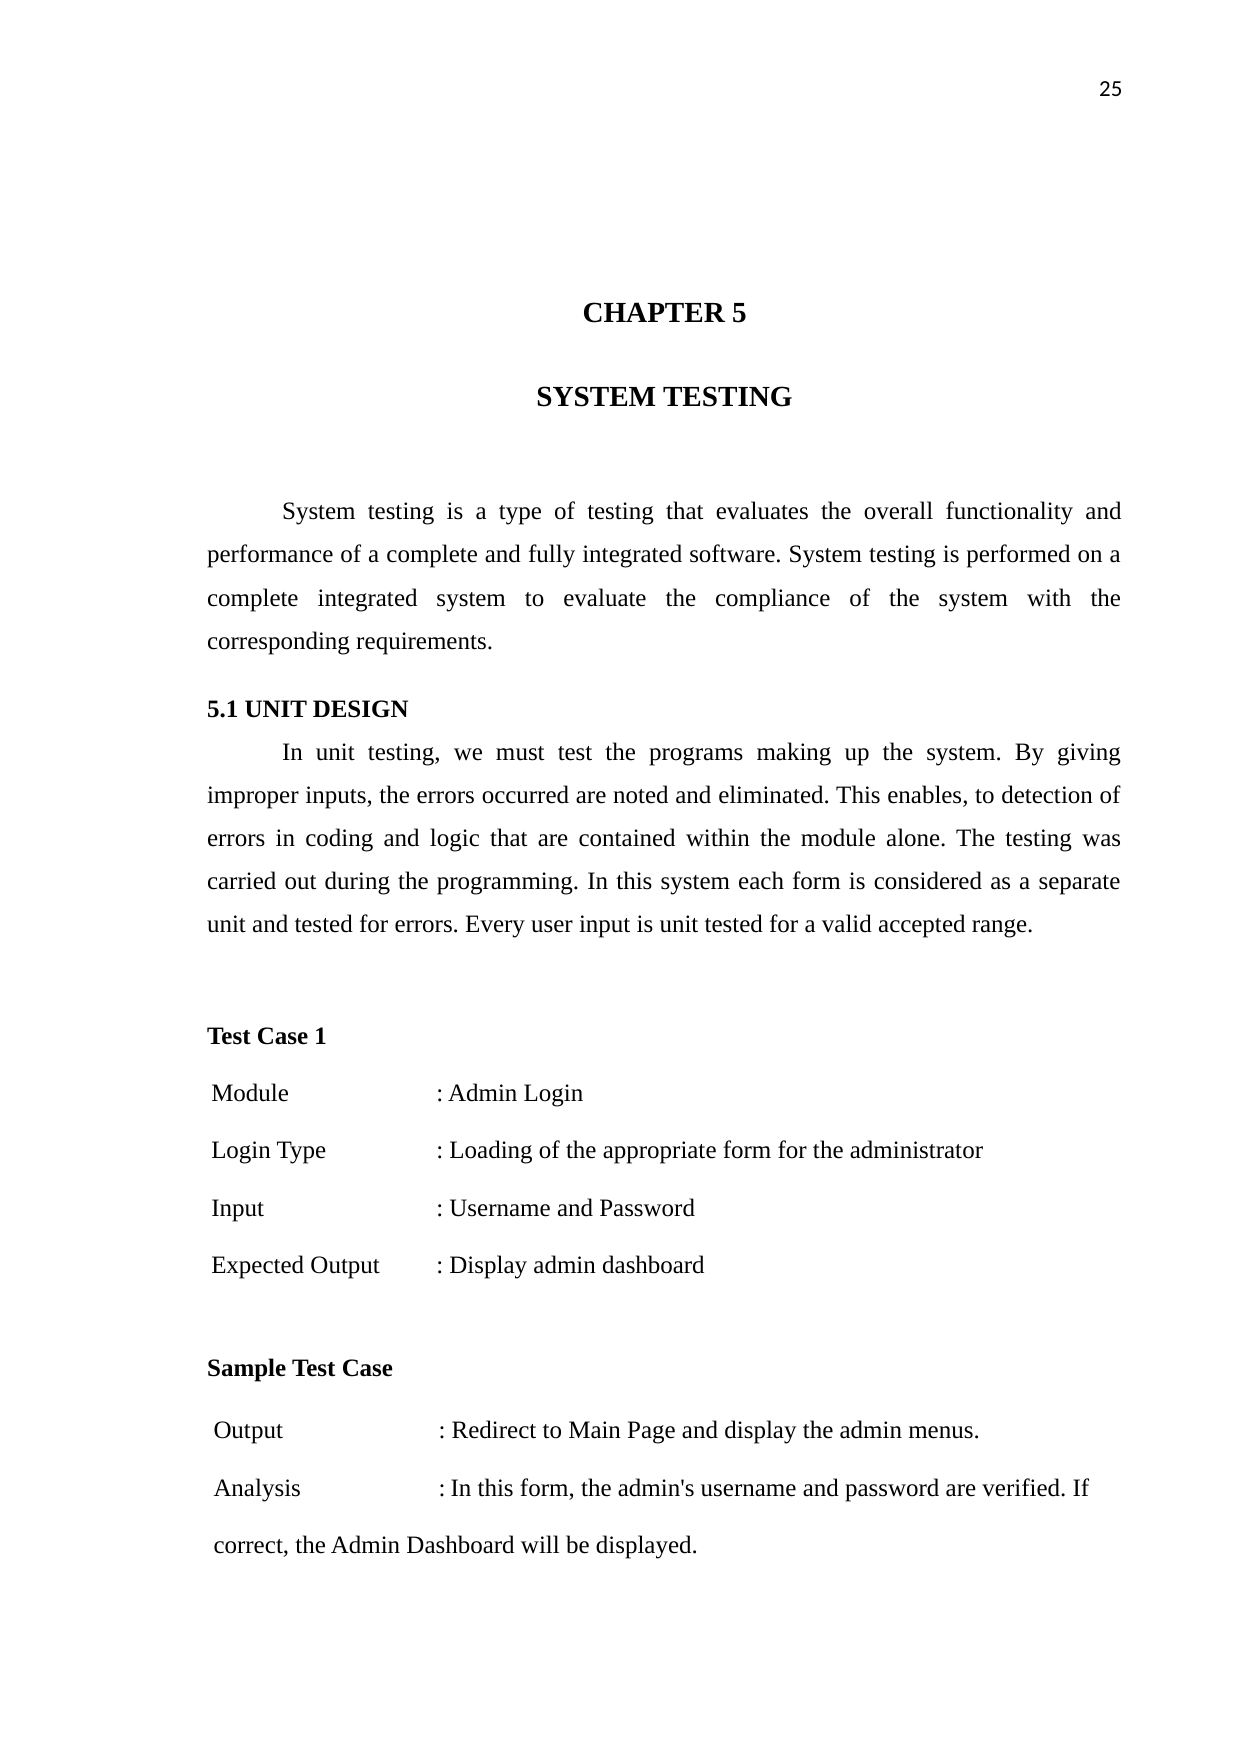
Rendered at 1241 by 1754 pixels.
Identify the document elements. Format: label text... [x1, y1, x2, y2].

text 5.1 UNIT DESIGN [207, 694, 1122, 723]
text CHAPTER 5 [207, 295, 1122, 329]
text Sample Test Case [207, 1353, 1122, 1382]
text SYSTEM TESTING [207, 379, 1122, 413]
text System testing is a type of testing that evaluates the overall functionality and performance of a complete and fully integrated software. System testing is performed on a complete integrated system to evaluate the compliance of the system with the corresponding requirements. [207, 496, 1122, 654]
text In unit testing, we must test the programs making up the system. By giving improper inputs, the errors occurred are noted and eliminated. This enables, to detection of errors in coding and logic that are contained within the module alone. The testing was carried out during the programming. In this system each form is considered as a separate unit and tested for errors. Every user input is unit tested for a valid accepted range. [207, 737, 1122, 938]
text Test Case 1 [207, 1021, 1122, 1049]
